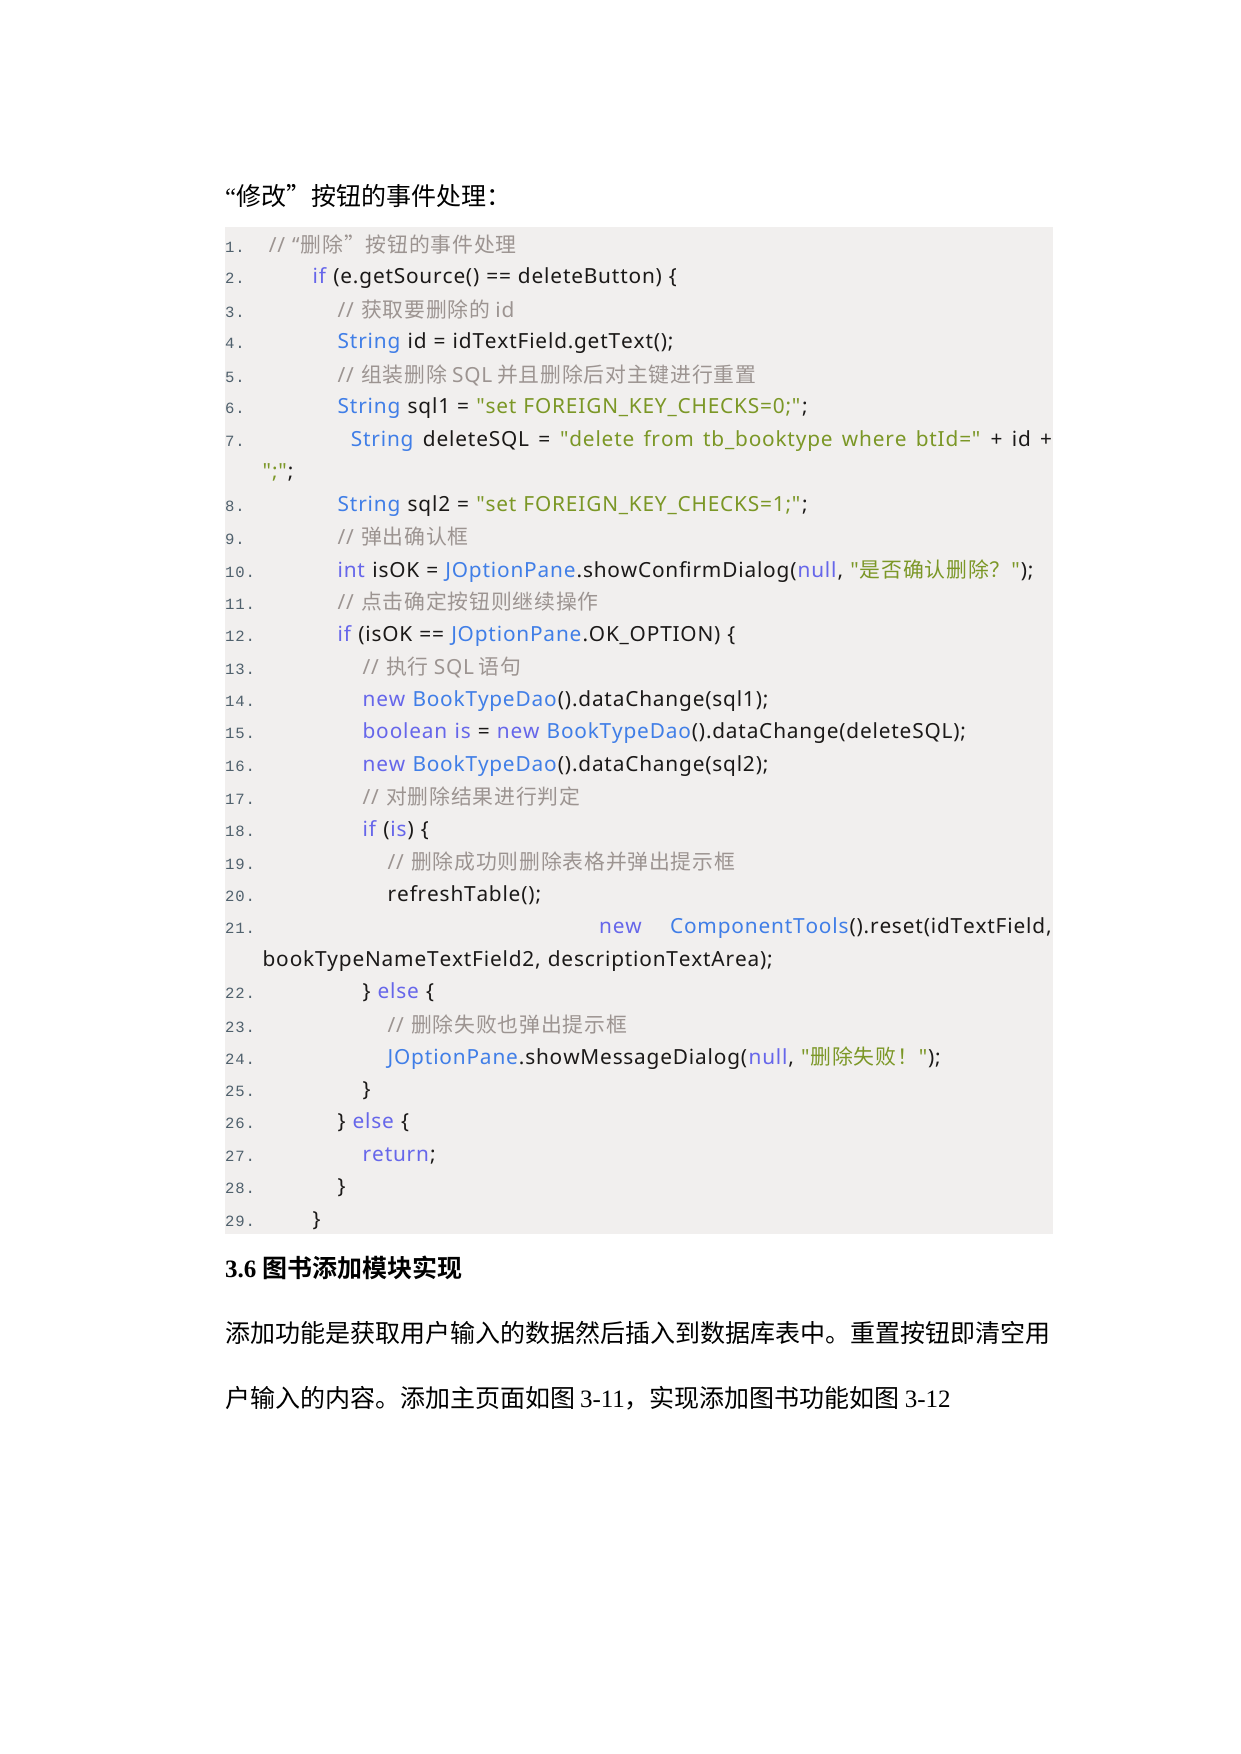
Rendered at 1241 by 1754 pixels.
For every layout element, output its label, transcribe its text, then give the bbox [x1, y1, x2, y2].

list return; [225, 1137, 1053, 1169]
list 3.6 图书添加模块实现 [225, 1234, 1053, 1299]
list String id = idTextField.getText(); [225, 324, 1053, 357]
list // 执行SQL语句 [225, 649, 1053, 682]
list // 弹出确认框 [225, 519, 1053, 552]
list // 删除失败也弹出提示框 [225, 1007, 1053, 1039]
list // 删除成功则删除表格并弹出提示框 [225, 844, 1053, 877]
list } else { [225, 974, 1053, 1007]
list } [225, 1169, 1053, 1202]
list } else { [225, 1104, 1053, 1137]
list 添加功能是获取用户输入的数据然后插入到数据库表中。重置按钮即清空用户输入的内容。添加主页面如图3-11，实现添加图书功能如图3-12 [225, 1299, 1053, 1429]
list // 点击确定按钮则继续操作 [225, 584, 1053, 617]
list JOptionPane.showMessageDialog(null, "删除失败！"); [225, 1039, 1053, 1072]
list // 组装删除SQL并且删除后对主键进行重置 [225, 357, 1053, 389]
list new BookTypeDao().dataChange(sql2); [225, 747, 1053, 779]
list “修改”按钮的事件处理： [225, 162, 1053, 227]
list int isOK = JOptionPane.showConfirmDialog(null, "是否确认删除？"); [225, 552, 1053, 584]
list String sql2 = "set FOREIGN_KEY_CHECKS=1;"; [225, 487, 1053, 519]
list // 对删除结果进行判定 [225, 779, 1053, 812]
list boolean is = new BookTypeDao().dataChange(deleteSQL); [225, 714, 1053, 747]
list if (is) { [225, 812, 1053, 844]
list } [225, 1072, 1053, 1104]
list // “删除”按钮的事件处理 [225, 227, 1053, 259]
list new ComponentTools().reset(idTextField, bookTypeNameTextField2, descriptionTextArea); [225, 909, 1053, 974]
list if (isOK == JOptionPane.OK_OPTION) { [225, 617, 1053, 649]
list new BookTypeDao().dataChange(sql1); [225, 682, 1053, 714]
list String sql1 = "set FOREIGN_KEY_CHECKS=0;"; [225, 389, 1053, 422]
list refreshTable(); [225, 877, 1053, 909]
list if (e.getSource() == deleteButton) { [225, 259, 1053, 292]
list // 获取要删除的id [225, 292, 1053, 324]
list } [225, 1202, 1053, 1234]
list String deleteSQL = "delete from tb_booktype where btId=" + id + ";"; [225, 422, 1053, 487]
